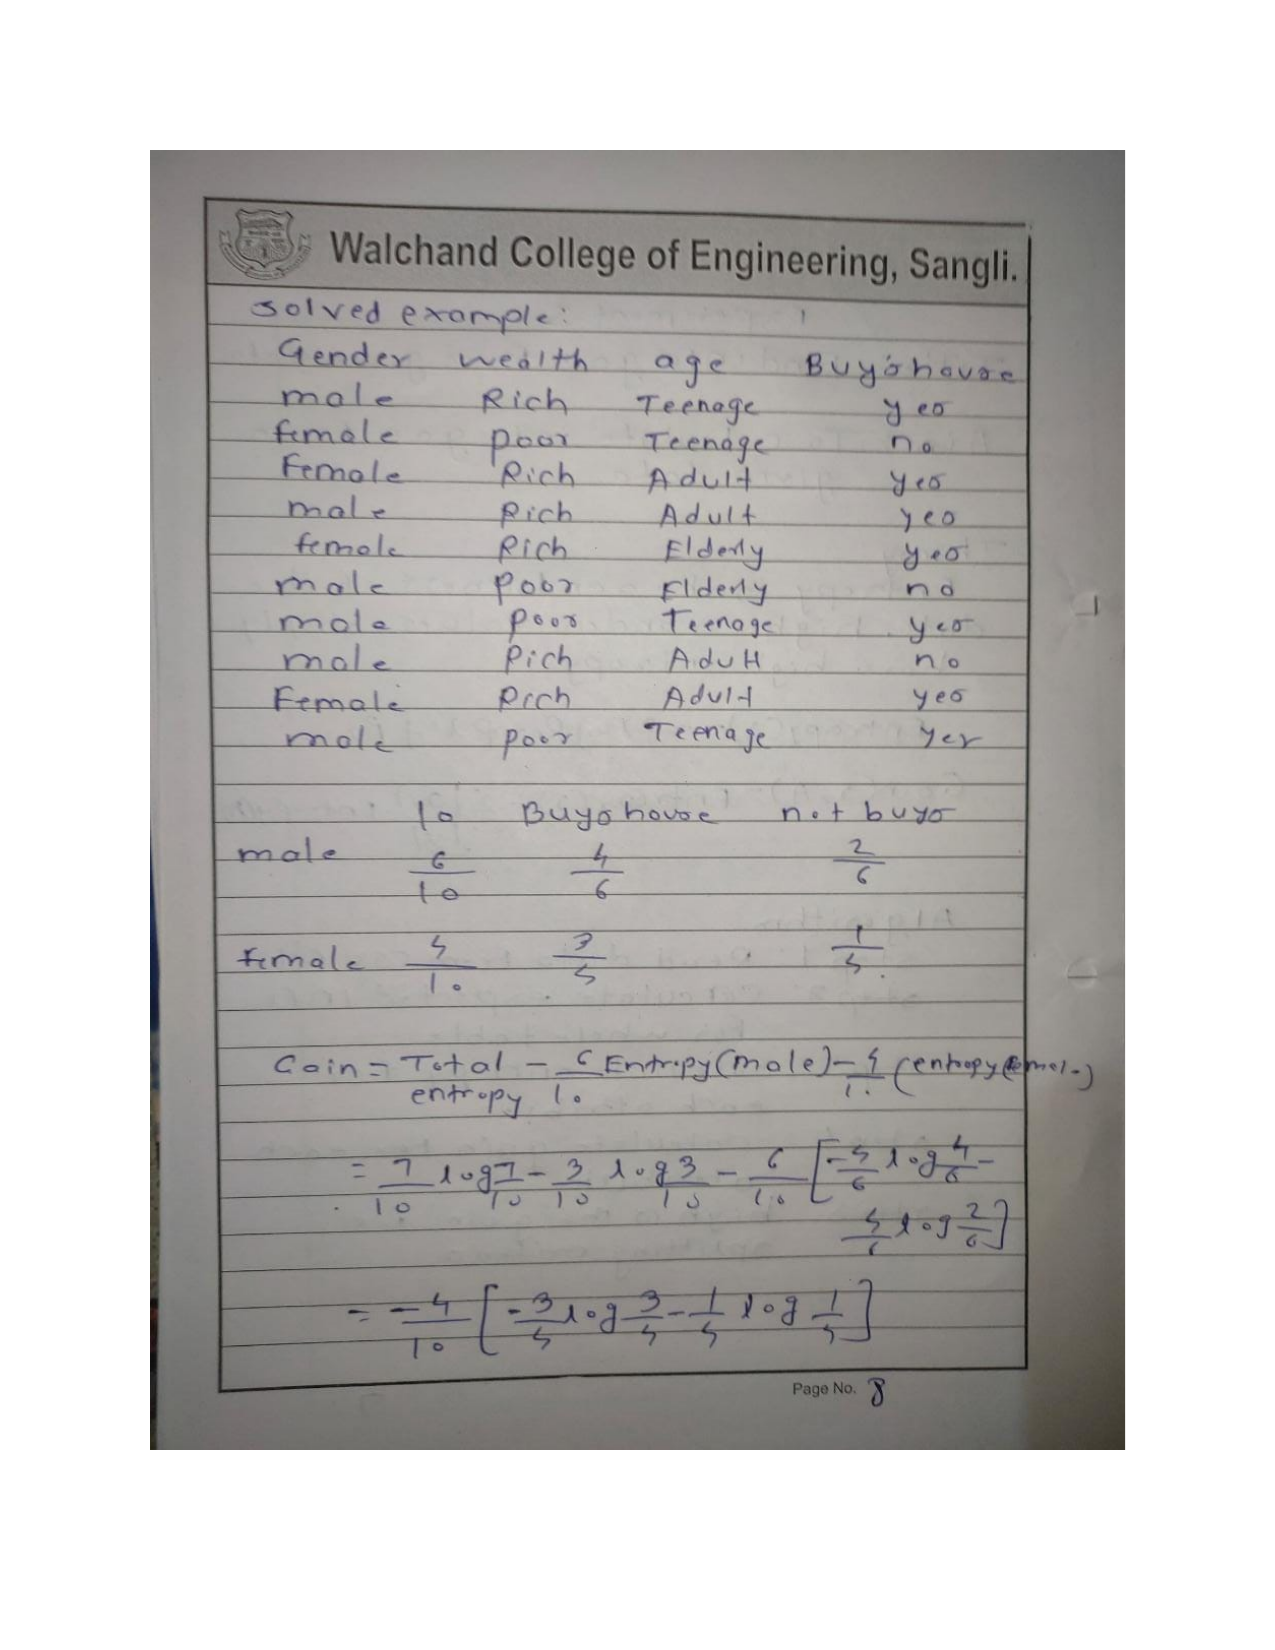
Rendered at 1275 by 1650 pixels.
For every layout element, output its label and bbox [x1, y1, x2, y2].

picture [150, 150, 1125, 1450]
